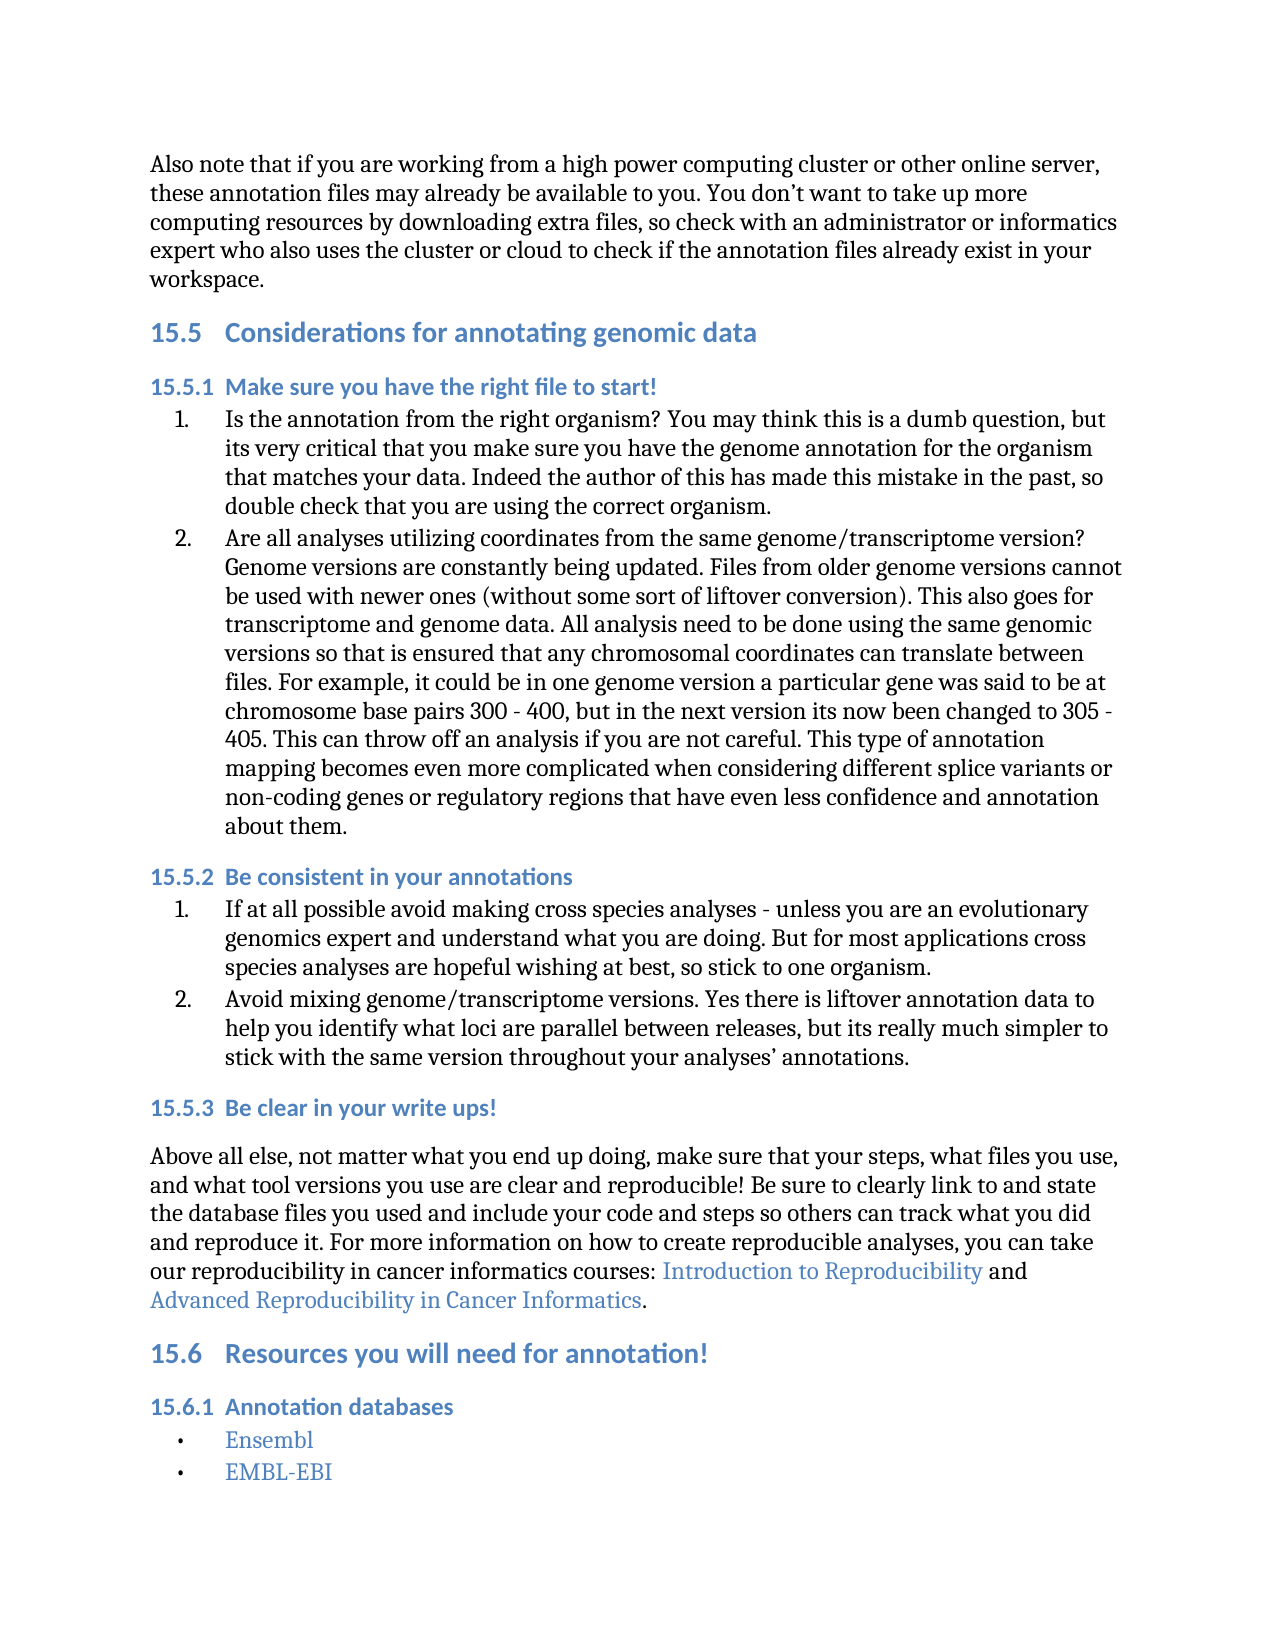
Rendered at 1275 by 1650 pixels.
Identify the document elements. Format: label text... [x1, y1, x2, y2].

text Also note that if you are working from a high power computing cluster or other online server, these annotation files may already be available to you. You don’t want to take up more computing resources by downloading extra files, so check with an administrator or informatics expert who also uses the cluster or cloud to check if the annotation files already exist in your workspace. [150, 150, 1125, 294]
list Ensembl [175, 1426, 1125, 1454]
subtitle 15.5.3 Be clear in your write ups! [150, 1092, 1125, 1123]
subtitle 15.6.1 Annotation databases [150, 1392, 1125, 1422]
list Is the annotation from the right organism? You may think this is a dumb question, but its very critical that you make sure you have the genome annotation for the organism that matches your data. Indeed the author of this has made this mistake in the past, so double check that you are using the correct organism. [175, 405, 1125, 520]
subtitle 15.5.1 Make sure you have the right file to start! [150, 371, 1125, 402]
list If at all possible avoid making cross species analyses - unless you are an evolutionary genomics expert and understand what you are doing. But for most applications cross species analyses are hopeful wishing at best, so stick to one organism. [175, 895, 1125, 982]
list EMBL-EBI [175, 1458, 1125, 1487]
text Above all else, not matter what you end up doing, make sure that your steps, what files you use, and what tool versions you use are clear and reproducible! Be sure to clearly link to and state the database files you used and include your code and steps so others can track what you did and reproduce it. For more information on how to create reproducible analyses, you can take our reproducibility in cancer informatics courses: Introduction to Reproducibility and Advanced Reproducibility in Cancer Informatics. [150, 1142, 1125, 1314]
subtitle 15.5.2 Be consistent in your annotations [150, 861, 1125, 892]
subtitle 15.5 Considerations for annotating genomic data [150, 314, 1125, 350]
list Are all analyses utilizing coordinates from the same genome/transcriptome version? Genome versions are constantly being updated. Files from older genome versions cannot be used with newer ones (without some sort of liftover conversion). This also goes for transcriptome and genome data. All analysis need to be done using the same genomic versions so that is ensured that any chromosomal coordinates can translate between files. For example, it could be in one genome version a particular gene was said to be at chromosome base pairs 300 - 400, but in the next version its now been changed to 305 - 405. This can throw off an analysis if you are not careful. This type of annotation mapping becomes even more complicated when considering different splice variants or non-coding genes or regulatory regions that have even less confidence and annotation about them. [175, 524, 1125, 840]
subtitle 15.6 Resources you will need for annotation! [150, 1335, 1125, 1371]
list Avoid mixing genome/transcriptome versions. Yes there is liftover annotation data to help you identify what loci are parallel between releases, but its really much simpler to stick with the same version throughout your analyses’ annotations. [175, 985, 1125, 1072]
